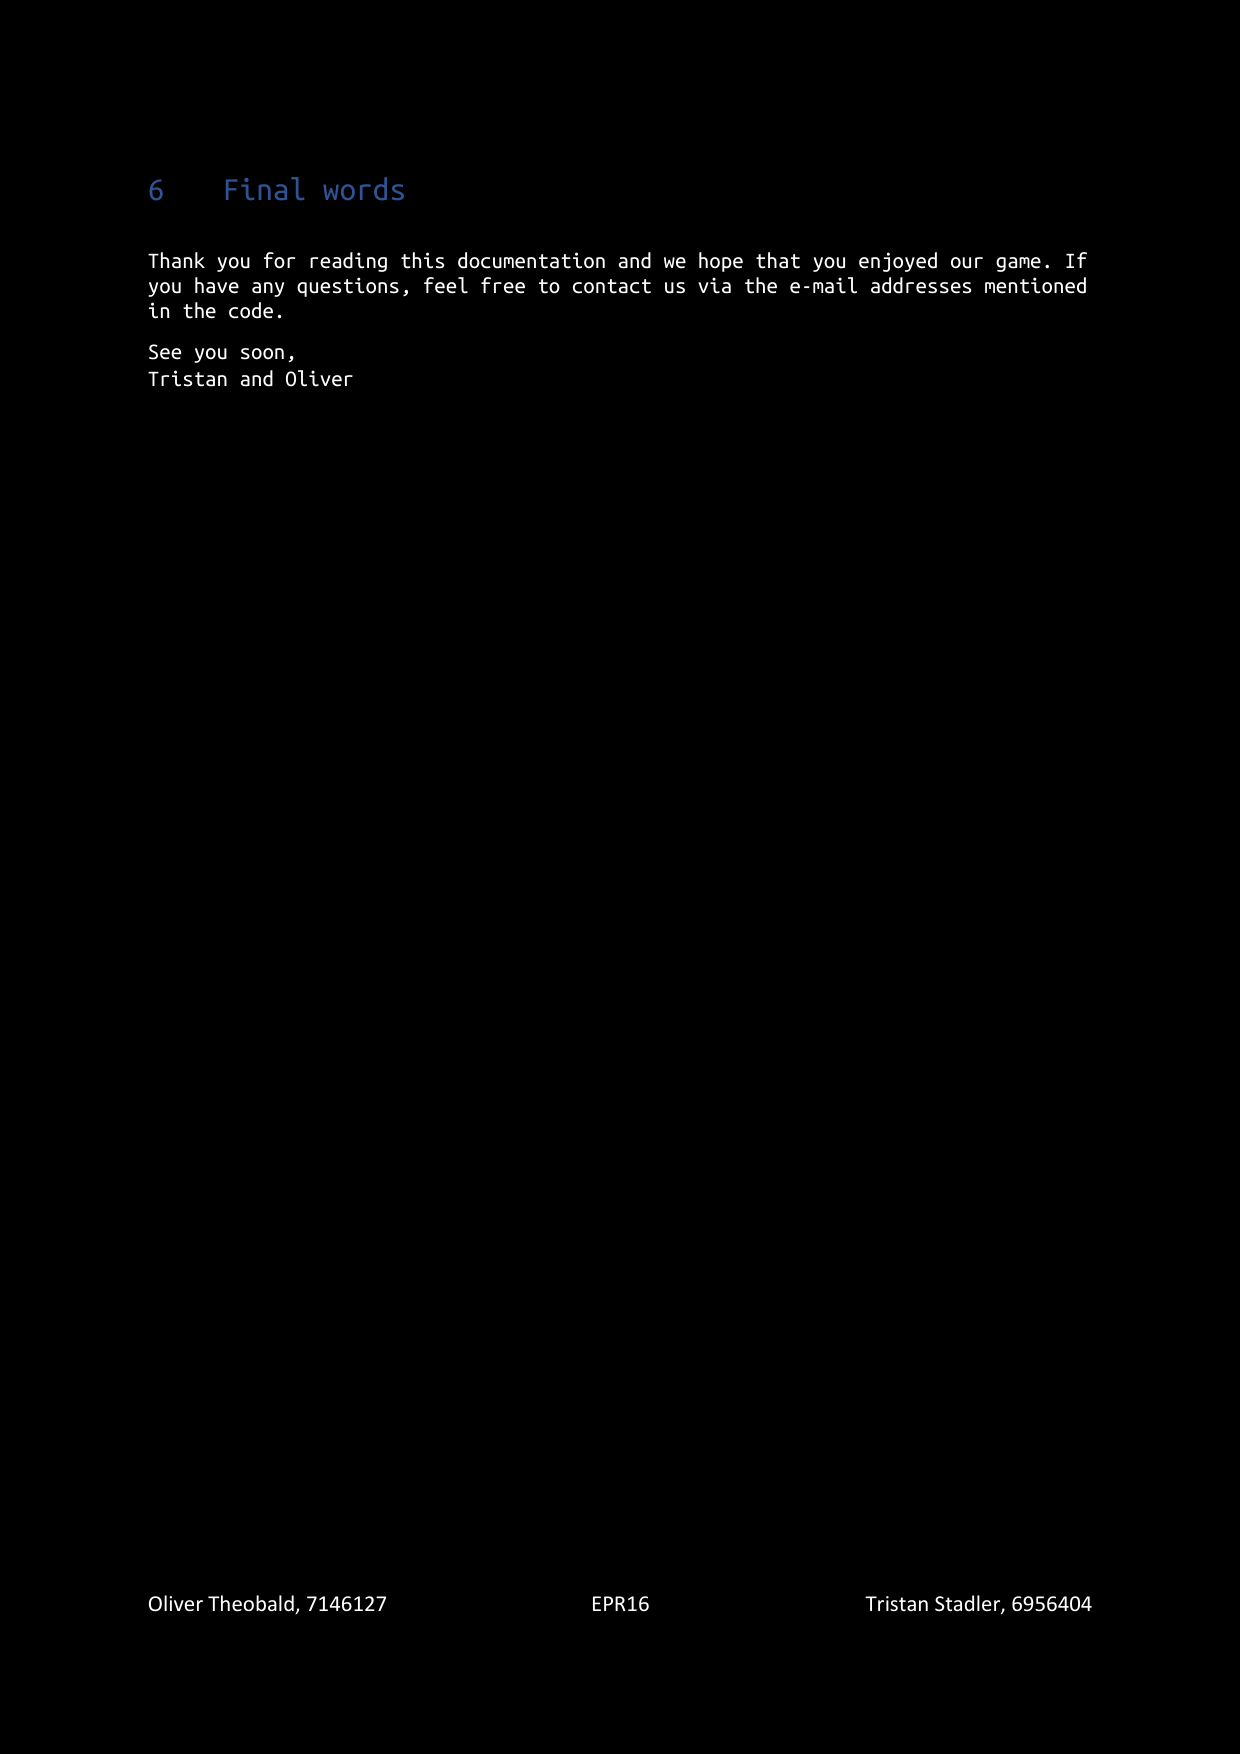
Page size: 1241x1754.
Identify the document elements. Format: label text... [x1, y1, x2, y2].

subtitle Final words [148, 173, 1093, 206]
text See you soon, Tristan and Oliver [148, 341, 1093, 390]
text Thank you for reading this documentation and we hope that you enjoyed our game. If you have any questions, feel free to contact us via the e-mail addresses mentioned in the code. [148, 250, 1093, 322]
